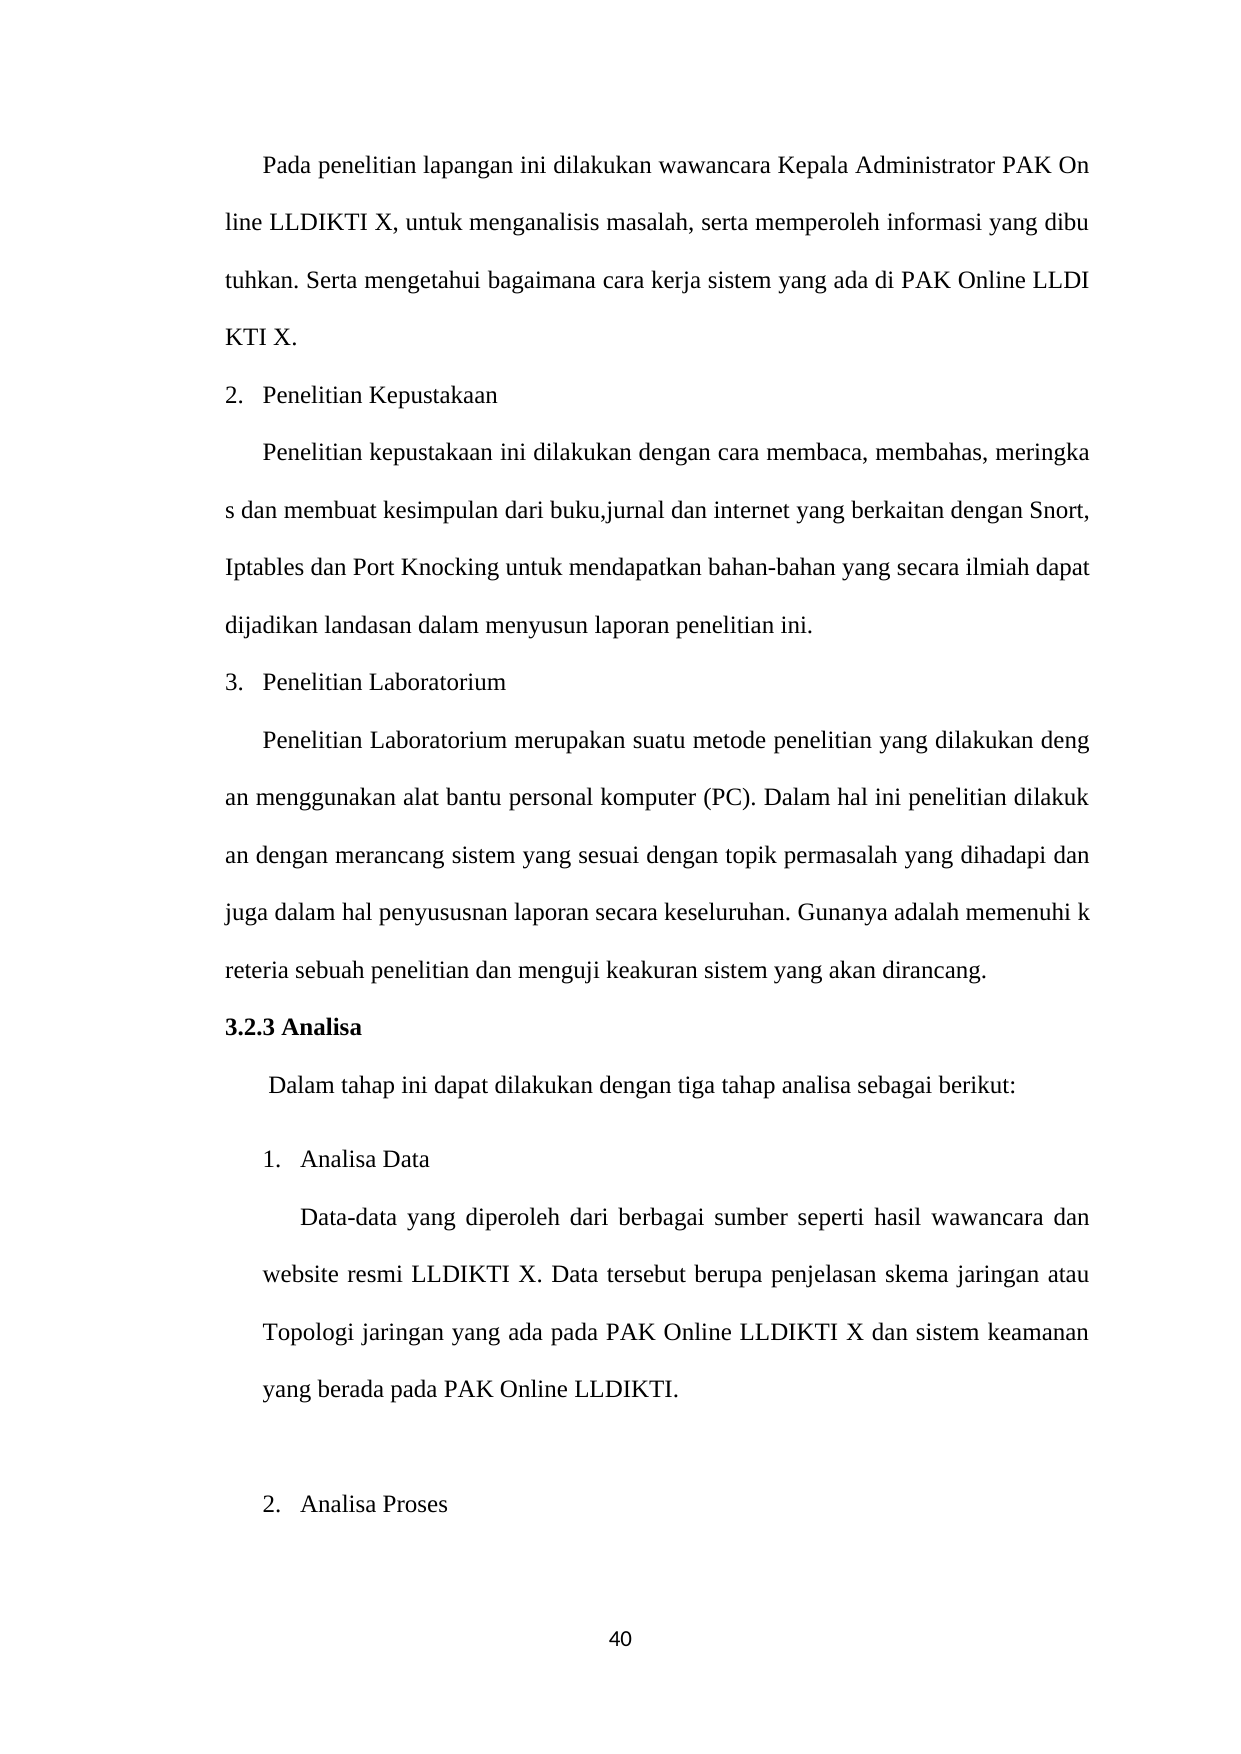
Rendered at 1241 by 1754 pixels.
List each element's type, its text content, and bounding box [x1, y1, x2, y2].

list Data-data yang diperoleh dari berbagai sumber seperti hasil wawancara dan website resmi LLDIKTI X. Data tersebut berupa penjelasan skema jaringan atau Topologi jaringan yang ada pada PAK Online LLDIKTI X dan sistem keamanan yang berada pada PAK Online LLDIKTI. [262, 1202, 1090, 1403]
list Analisa Data [262, 1144, 1090, 1173]
text 3.2.3 Analisa [150, 1012, 1090, 1041]
list Penelitian Kepustakaan [225, 380, 1090, 409]
text Penelitian kepustakaan ini dilakukan dengan cara membaca, membahas, meringkas dan membuat kesimpulan dari buku,jurnal dan internet yang berkaitan dengan Snort,Iptables dan Port Knocking untuk mendapatkan bahan-bahan yang secara ilmiah dapat dijadikan landasan dalam menyusun laporan penelitian ini. [225, 437, 1090, 639]
list Penelitian Laboratorium [225, 667, 1090, 696]
list Analisa Proses [262, 1489, 1090, 1518]
text Penelitian Laboratorium merupakan suatu metode penelitian yang dilakukan dengan menggunakan alat bantu personal komputer (PC). Dalam hal ini penelitian dilakukan dengan merancang sistem yang sesuai dengan topik permasalah yang dihadapi dan juga dalam hal penyususnan laporan secara keseluruhan. Gunanya adalah memenuhi kreteria sebuah penelitian dan menguji keakuran sistem yang akan dirancang. [225, 725, 1090, 984]
text Pada penelitian lapangan ini dilakukan wawancara Kepala Administrator PAK Online LLDIKTI X, untuk menganalisis masalah, serta memperoleh informasi yang dibutuhkan. Serta mengetahui bagaimana cara kerja sistem yang ada di PAK Online LLDIKTI X. [225, 150, 1090, 351]
text Dalam tahap ini dapat dilakukan dengan tiga tahap analisa sebagai berikut: [224, 1070, 1090, 1099]
